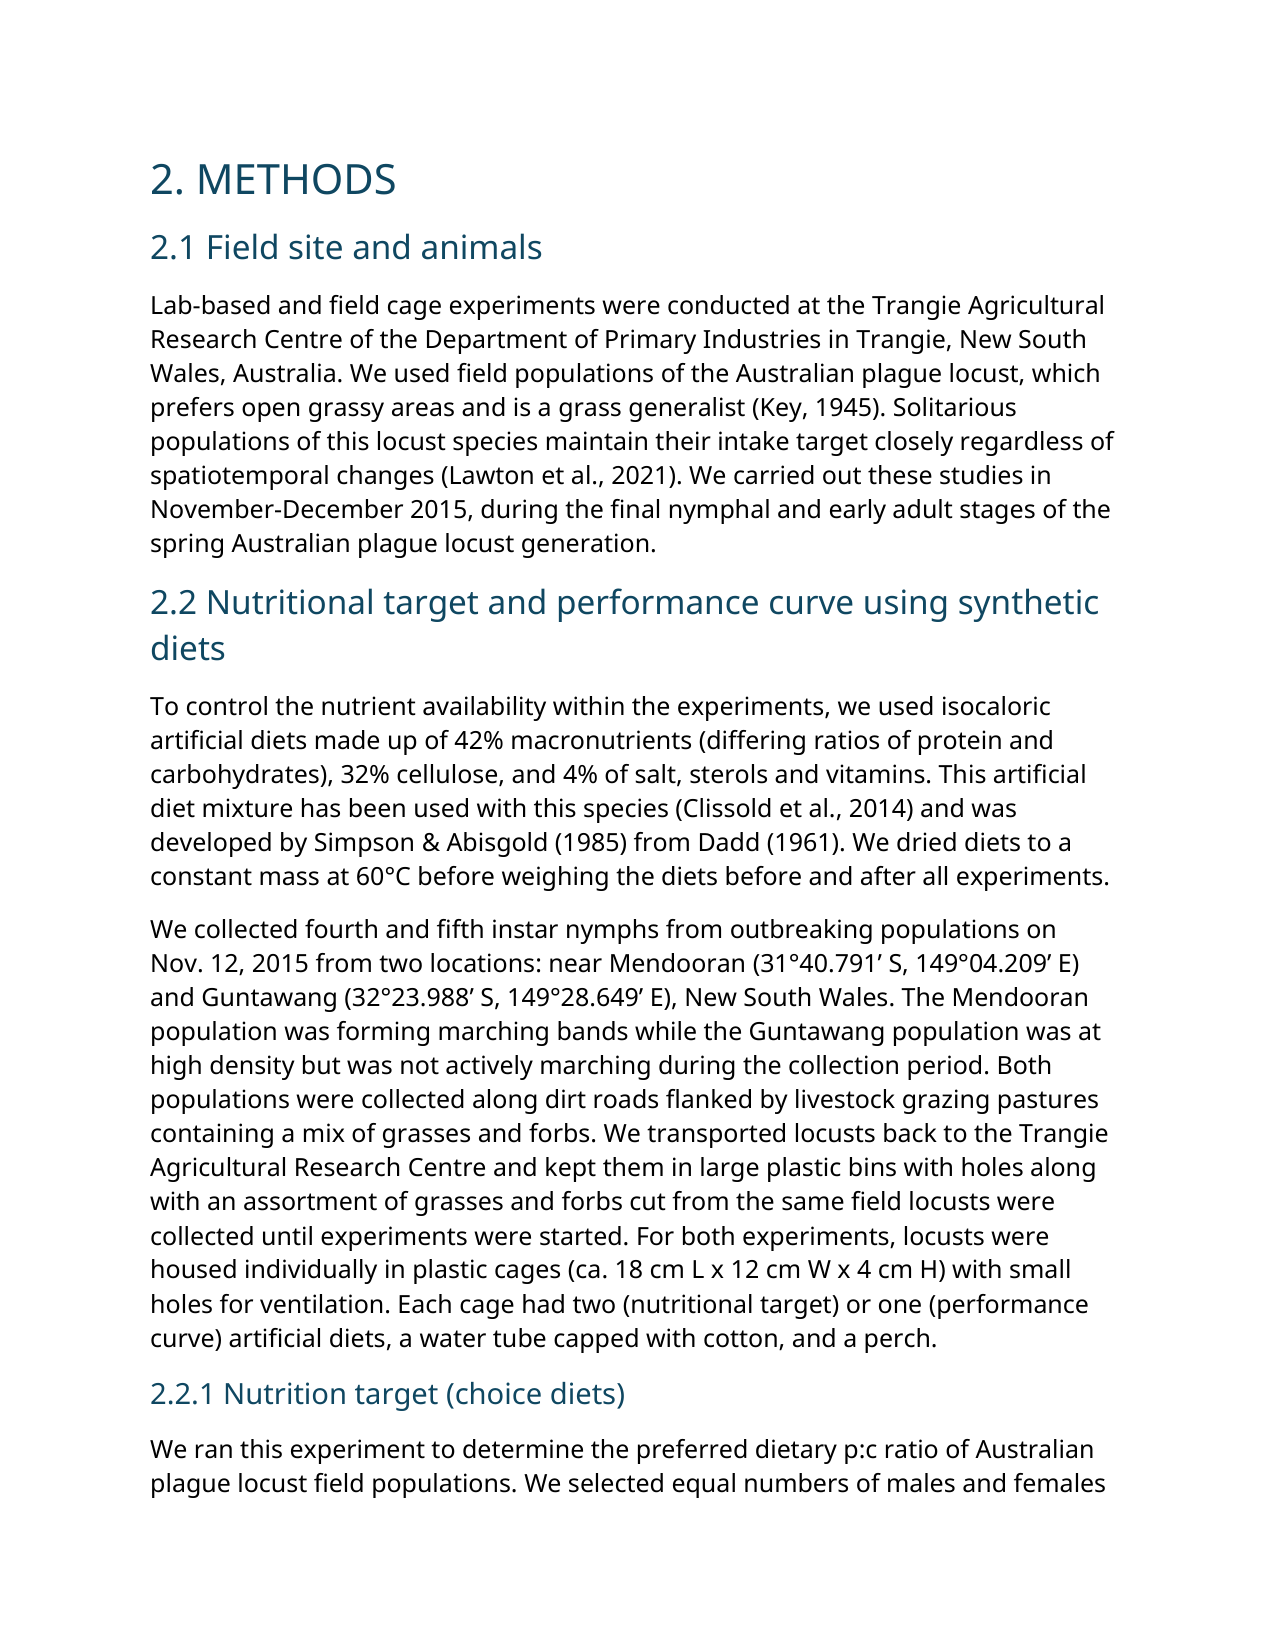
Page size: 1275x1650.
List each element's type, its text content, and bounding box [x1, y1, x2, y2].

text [150, 1432, 1125, 1500]
subtitle 2.2.1 Nutrition target (choice diets) [150, 1373, 1125, 1413]
subtitle 2.1 Field site and animals [150, 223, 1125, 269]
subtitle 2.2 Nutritional target and performance curve using synthetic diets [150, 579, 1125, 670]
text Lab-based and field cage experiments were conducted at the Trangie Agricultural Research Centre of the Department of Primary Industries in Trangie, New South Wales, Australia. We used field populations of the Australian plague locust, which prefers open grassy areas and is a grass generalist (Key, 1945). Solitarious populations of this locust species maintain their intake target closely regardless of spatiotemporal changes (Lawton et al., 2021). We carried out these studies in November-December 2015, during the final nymphal and early adult stages of the spring Australian plague locust generation. [150, 288, 1125, 560]
text To control the nutrient availability within the experiments, we used isocaloric artificial diets made up of 42% macronutrients (differing ratios of protein and carbohydrates), 32% cellulose, and 4% of salt, sterols and vitamins. This artificial diet mixture has been used with this species (Clissold et al., 2014) and was developed by Simpson & Abisgold (1985) from Dadd (1961). We dried diets to a constant mass at 60°C before weighing the diets before and after all experiments. [150, 688, 1125, 893]
text We collected fourth and fifth instar nymphs from outbreaking populations on Nov. 12, 2015 from two locations: near Mendooran (31°40.791’ S, 149°04.209’ E) and Guntawang (32°23.988’ S, 149°28.649’ E), New South Wales. The Mendooran population was forming marching bands while the Guntawang population was at high density but was not actively marching during the collection period. Both populations were collected along dirt roads flanked by livestock grazing pastures containing a mix of grasses and forbs. We transported locusts back to the Trangie Agricultural Research Centre and kept them in large plastic bins with holes along with an assortment of grasses and forbs cut from the same field locusts were collected until experiments were started. For both experiments, locusts were housed individually in plastic cages (ca. 18 cm L x 12 cm W x 4 cm H) with small holes for ventilation. Each cage had two (nutritional target) or one (performance curve) artificial diets, a water tube capped with cotton, and a perch. [150, 912, 1125, 1354]
subtitle 2. METHODS [150, 150, 1125, 207]
